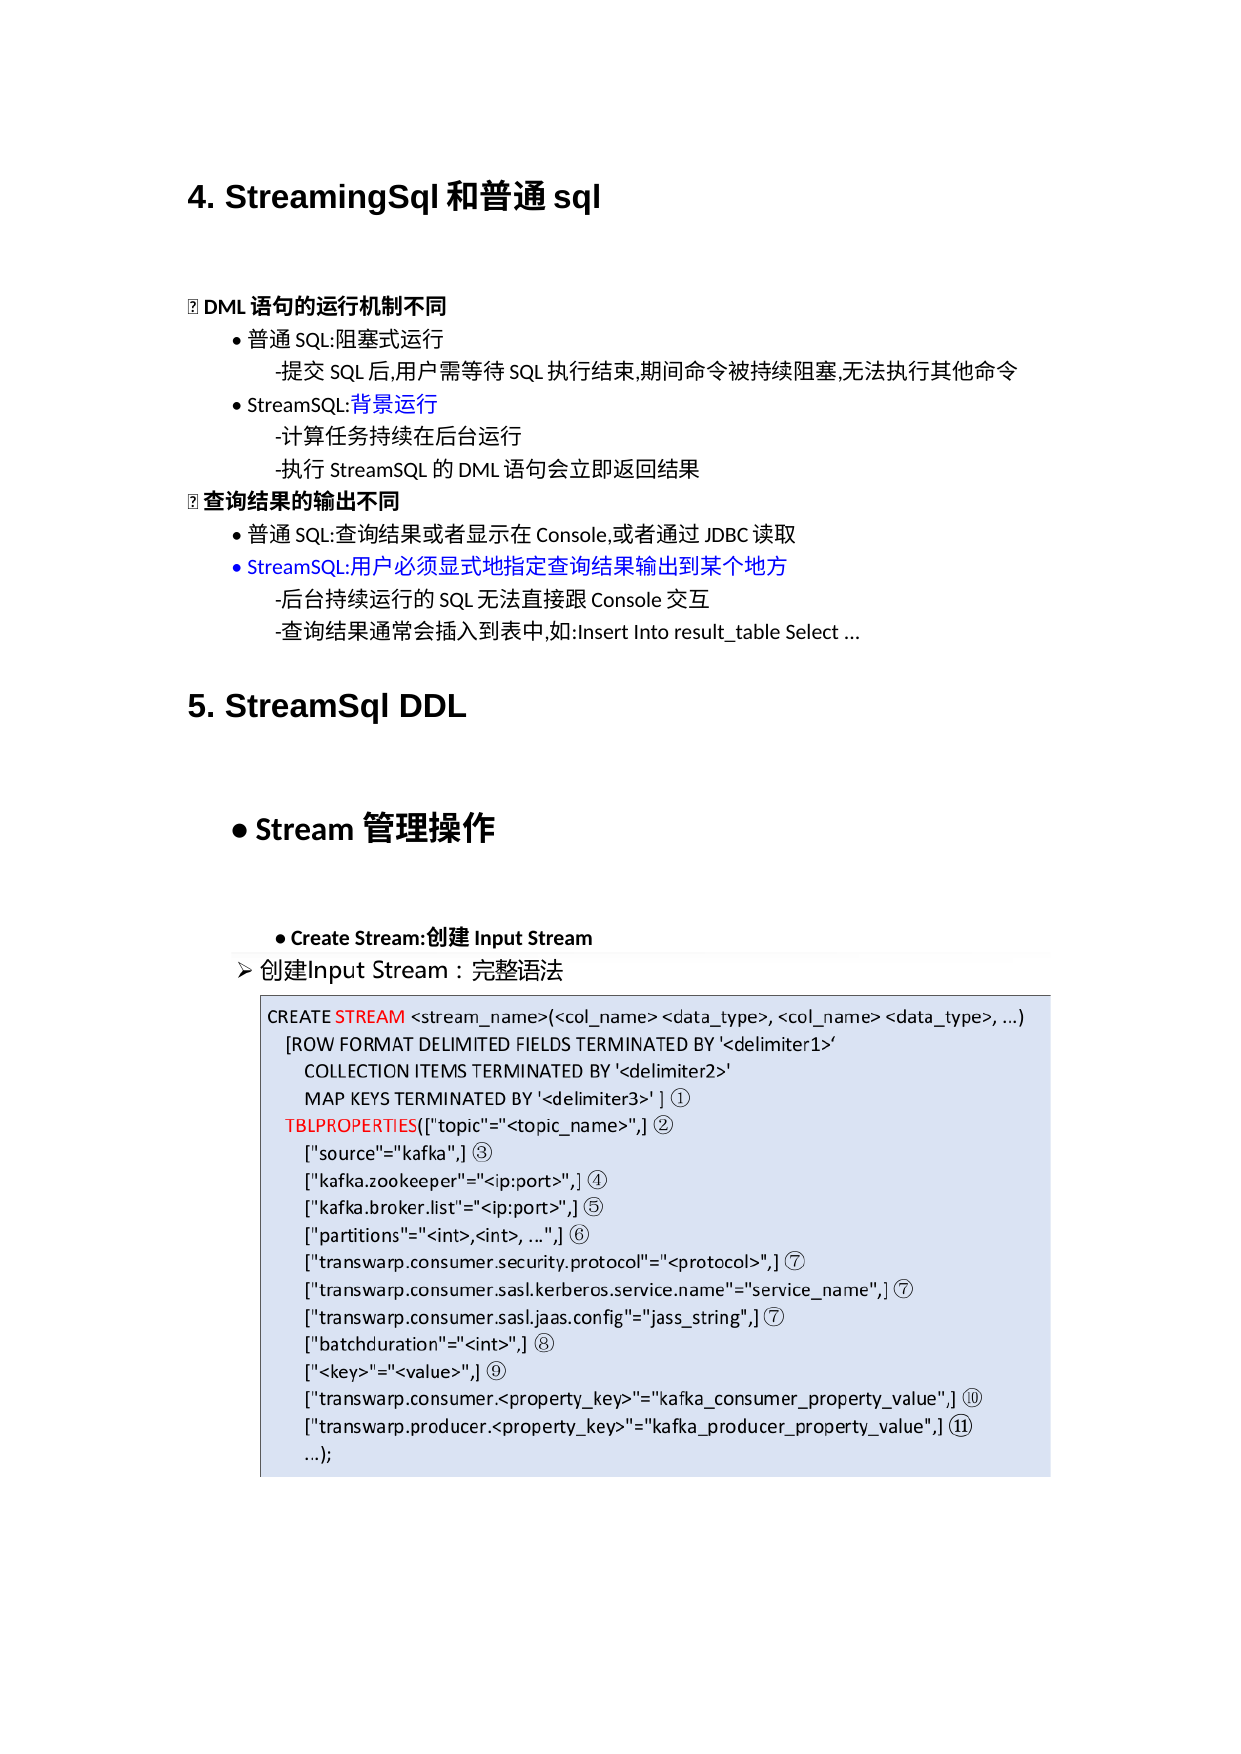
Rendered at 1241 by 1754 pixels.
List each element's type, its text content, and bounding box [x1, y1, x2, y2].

text • Create Stream:创建Input Stream [231, 920, 1053, 952]
list -提交SQL后,用户需等待SQL执行结束,期间命令被持续阻塞,无法执行其他命令 [231, 354, 1053, 386]
list  DML语句的运行机制不同 [187, 289, 1053, 321]
list • 普通SQL:查询结果或者显示在Console,或者通过JDBC读取 [187, 516, 1053, 549]
subtitle StreamSql DDL [187, 673, 1053, 738]
list -后台持续运行的SQL无法直接跟Console交互 [231, 581, 1053, 614]
list  查询结果的输出不同 [187, 484, 1053, 516]
list -执行StreamSQL的DML语句会立即返回结果 [231, 451, 1053, 484]
list -查询结果通常会插入到表中,如:Insert Into result_table Select ... [231, 614, 1053, 646]
list • 普通SQL:阻塞式运行 [187, 321, 1053, 354]
subtitle StreamingSql和普通sql [187, 162, 1053, 227]
list -计算任务持续在后台运行 [231, 419, 1053, 451]
list • StreamSQL:背景运行 [187, 386, 1053, 419]
list • StreamSQL:用户必须显式地指定查询结果输出到某个地方 [187, 549, 1053, 581]
picture [231, 952, 1051, 1477]
subtitle • Stream 管理操作 [187, 793, 1053, 858]
